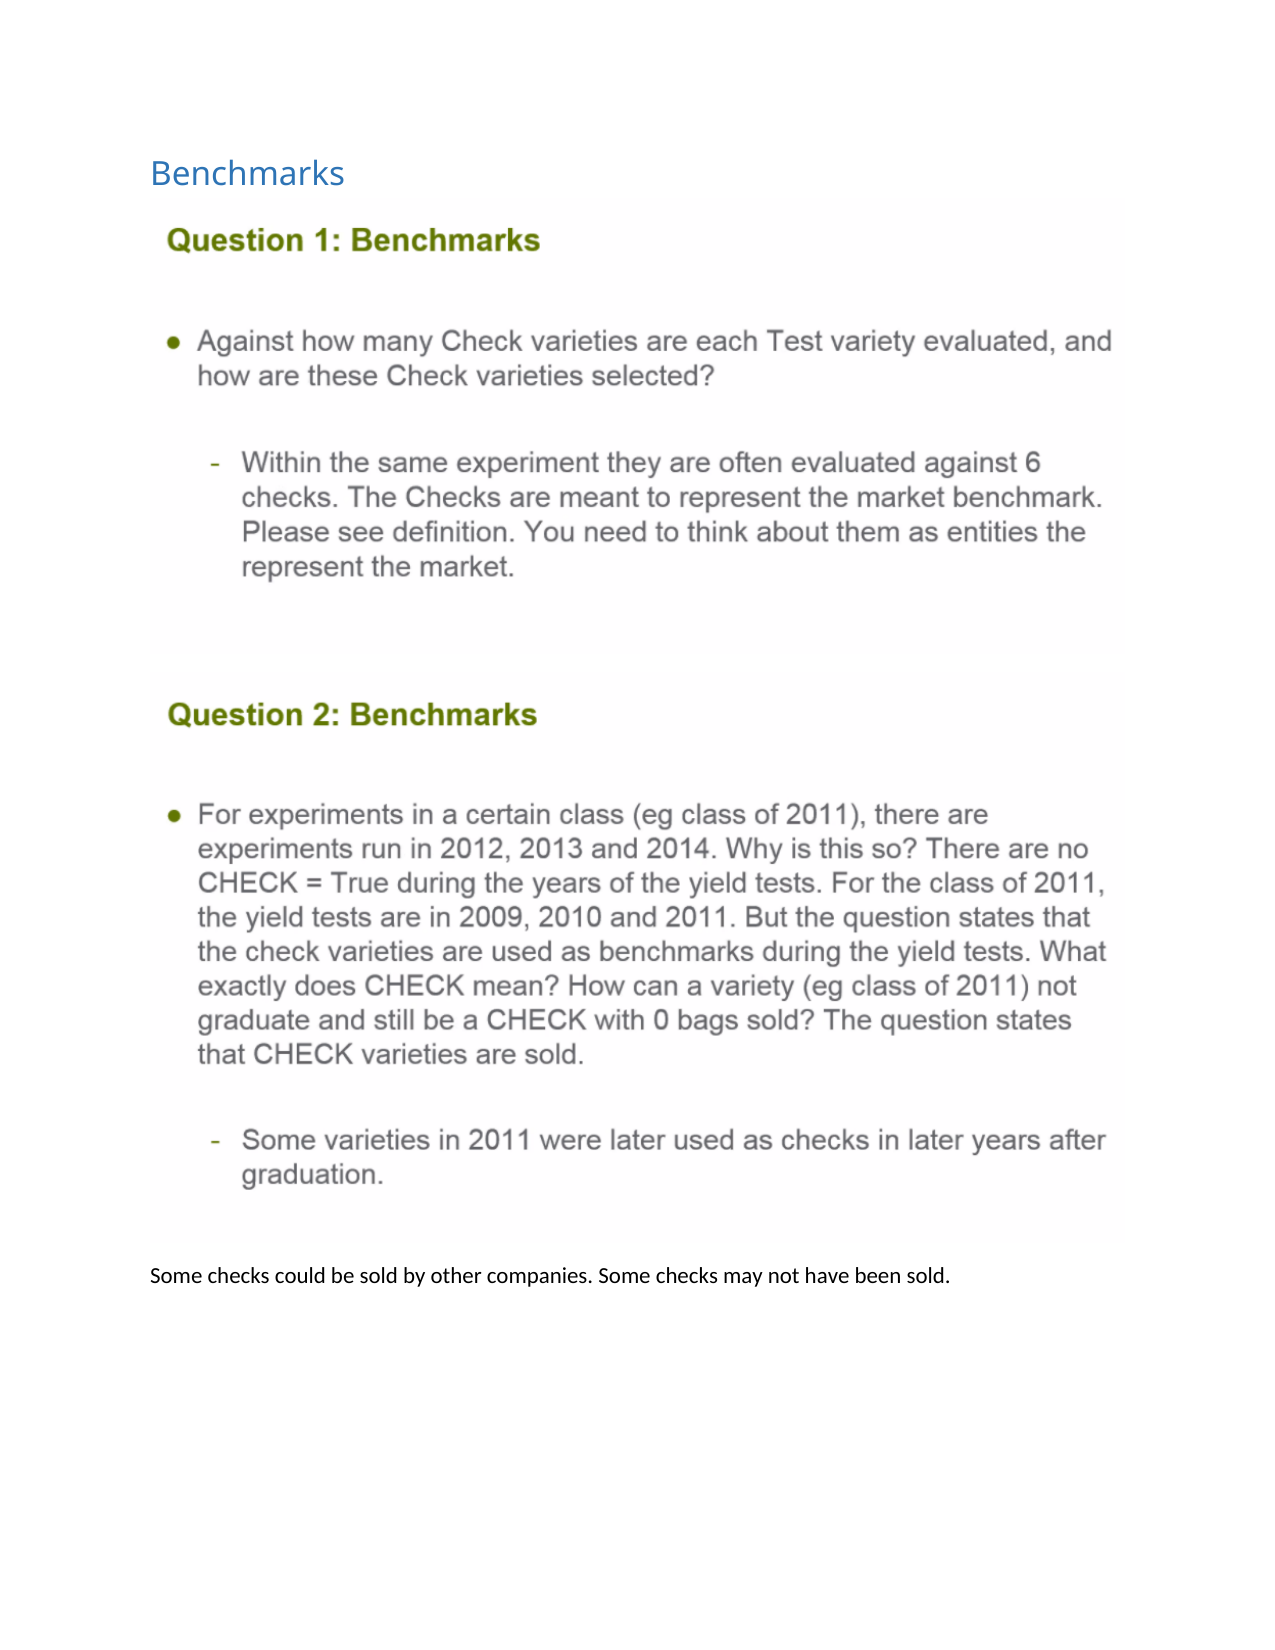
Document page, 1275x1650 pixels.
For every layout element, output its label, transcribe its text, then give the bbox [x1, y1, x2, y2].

picture [150, 198, 1125, 654]
picture [150, 672, 1125, 1243]
text Some checks could be sold by other companies. Some checks may not have been sold. [150, 1261, 1125, 1289]
subtitle Benchmarks [150, 150, 1125, 195]
